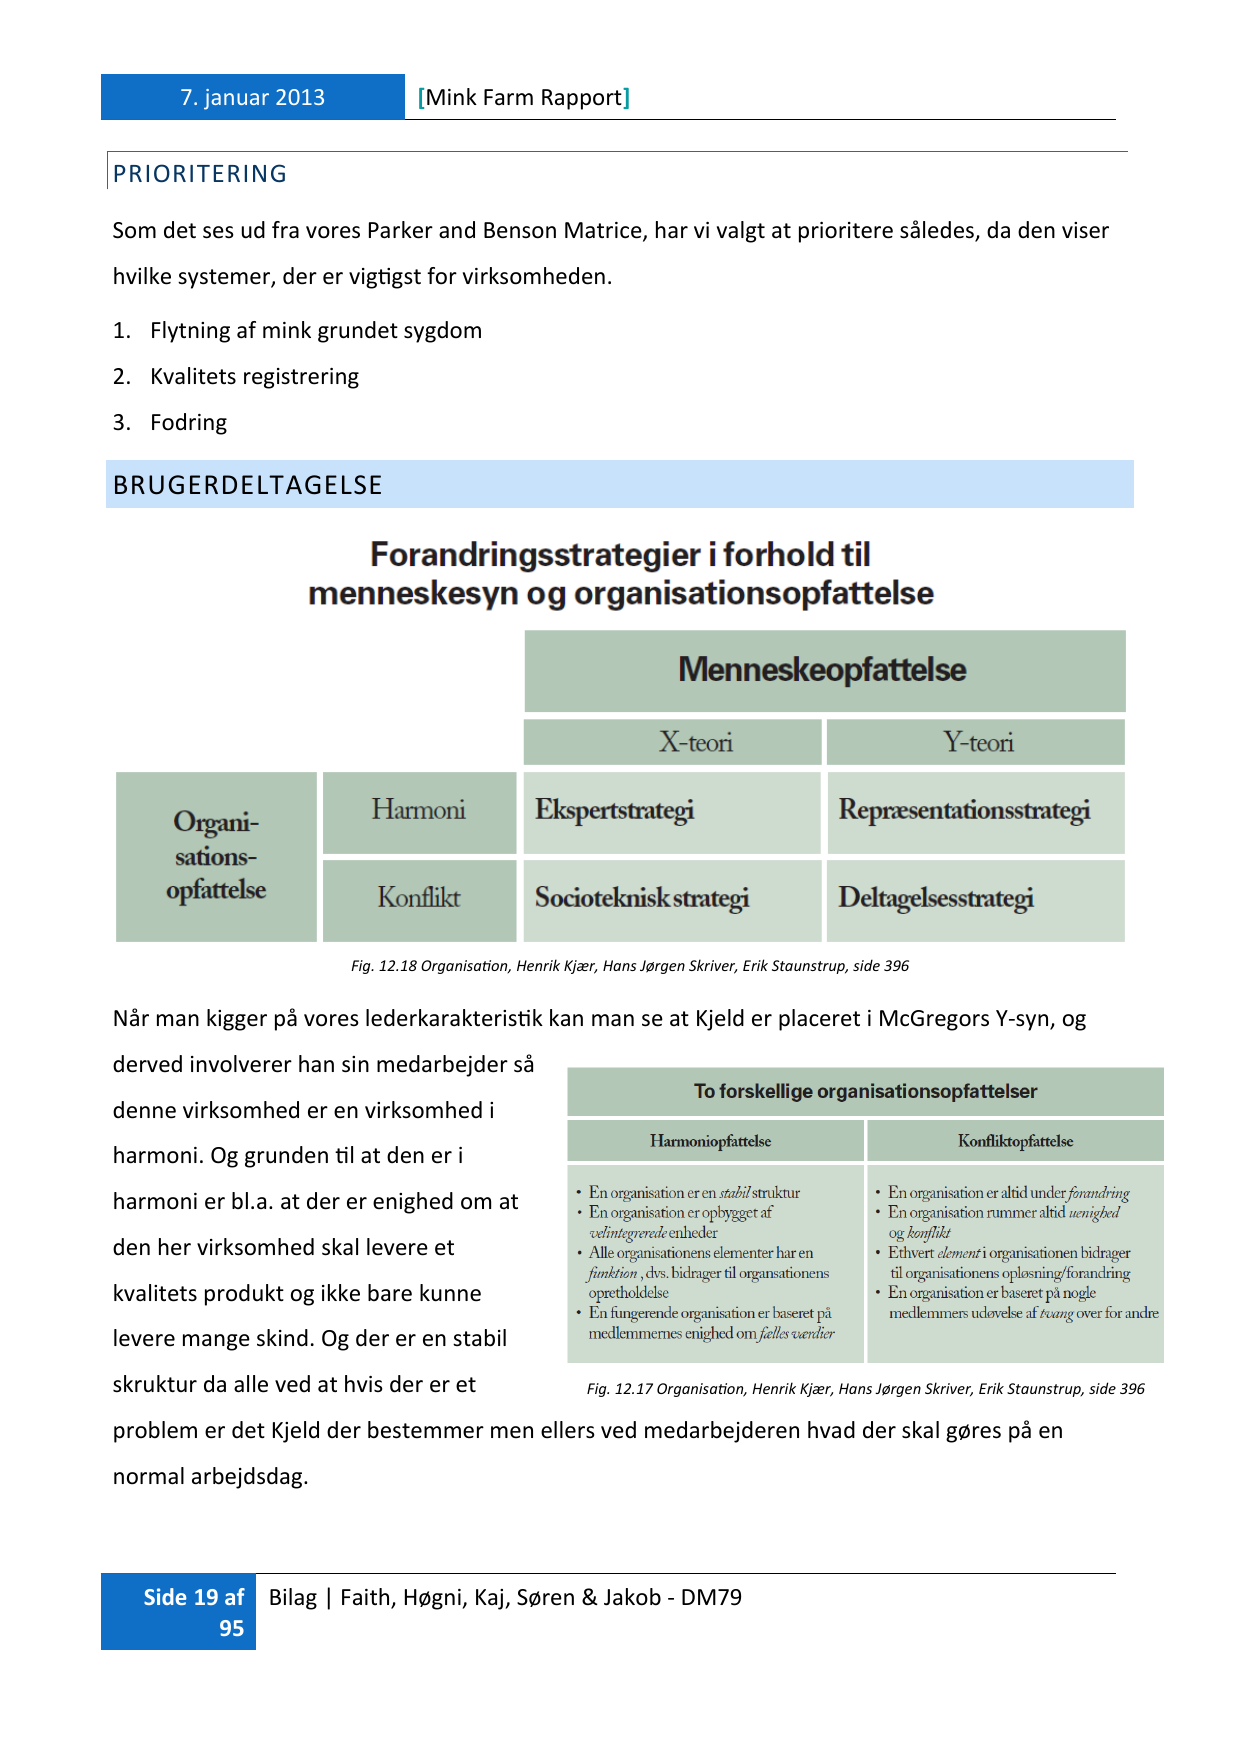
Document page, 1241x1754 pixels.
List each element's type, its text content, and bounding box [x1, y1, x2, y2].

list Kvalitets registrering [112, 360, 1128, 390]
picture [112, 534, 1128, 944]
list Fodring [112, 406, 1128, 436]
subtitle Prioritering [108, 152, 1128, 189]
text Som det ses ud fra vores Parker and Benson Matrice, har vi valgt at prioritere således, da den viser hvilke systemer, der er vigtigst for virksomheden. [112, 214, 1128, 291]
picture [564, 1064, 1166, 1365]
list Flytning af mink grundet sygdom [112, 314, 1128, 345]
subtitle Brugerdeltagelse [113, 466, 1128, 502]
